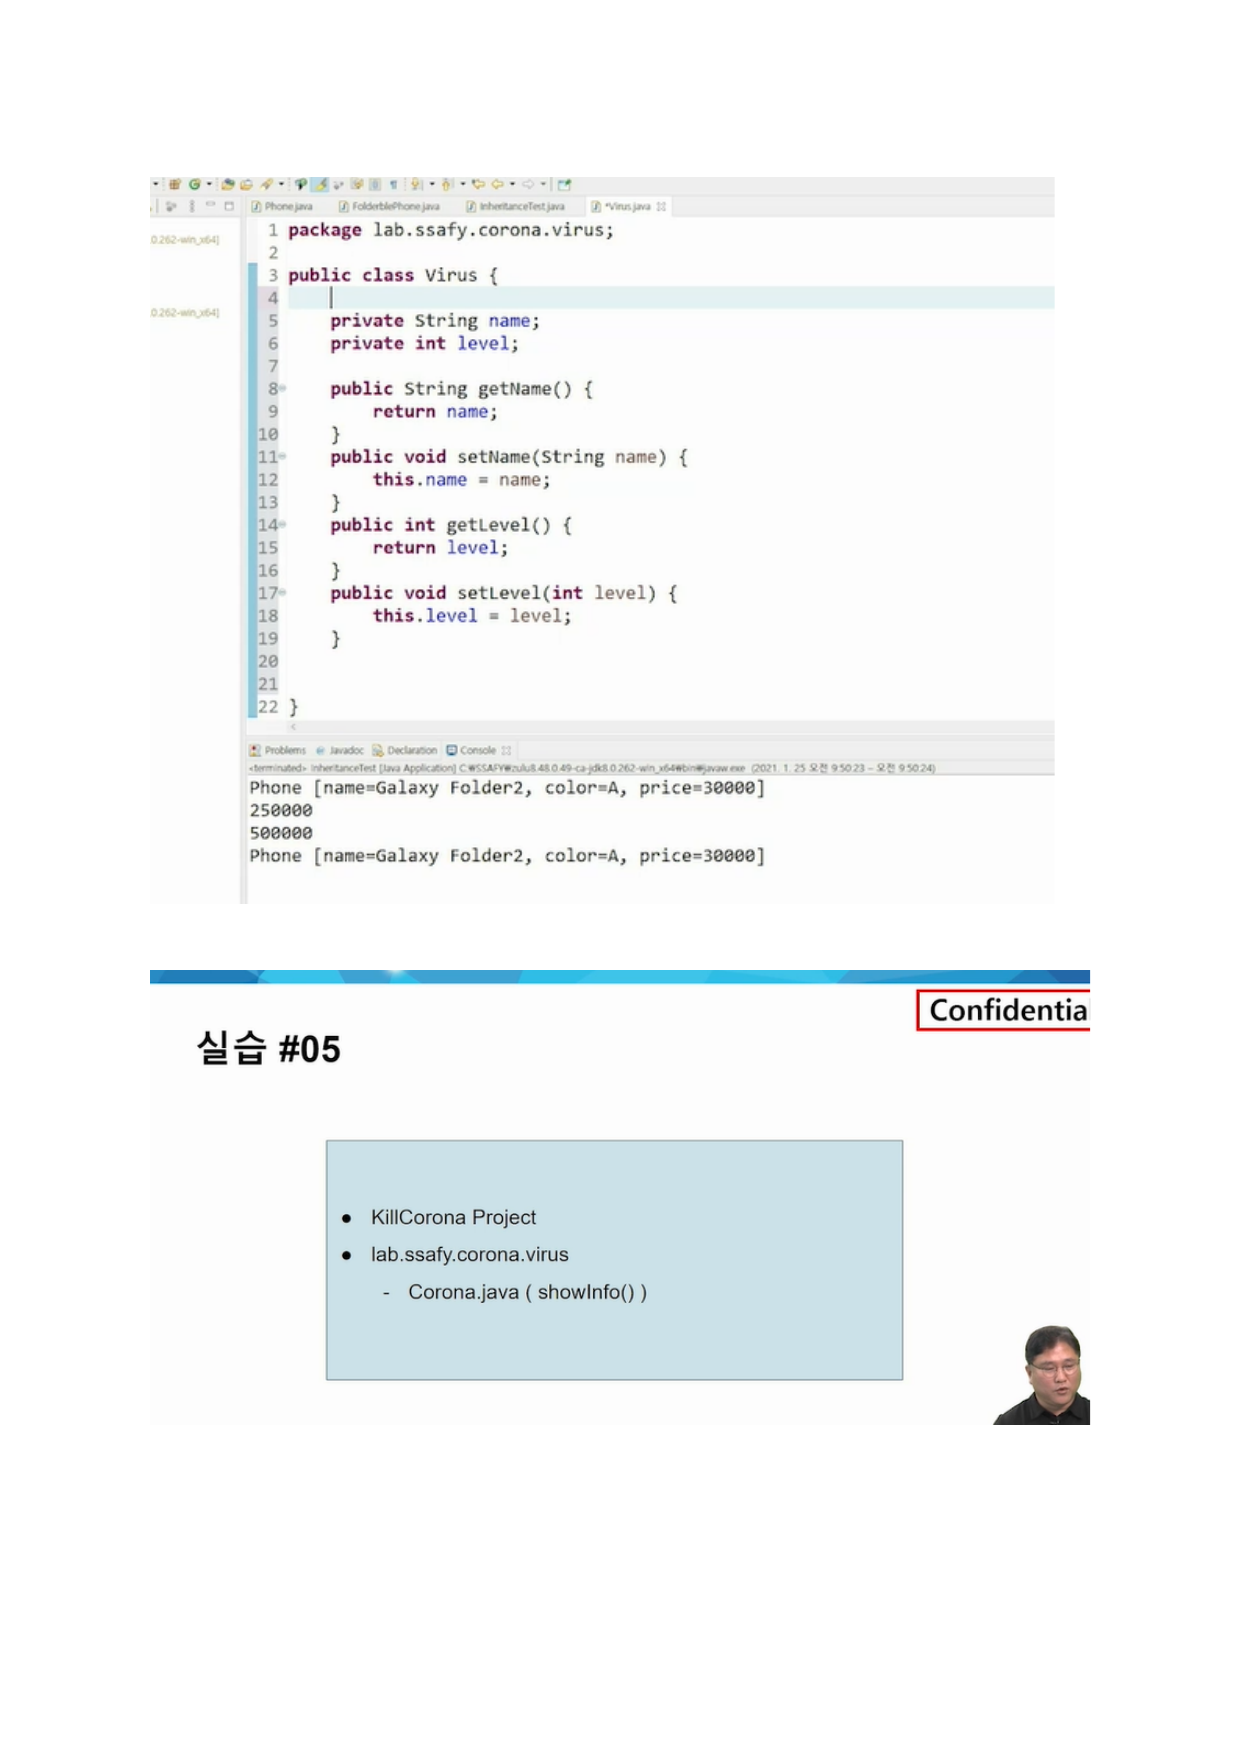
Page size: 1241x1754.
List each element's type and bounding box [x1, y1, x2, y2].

picture [150, 177, 1055, 904]
picture [150, 970, 1091, 1425]
